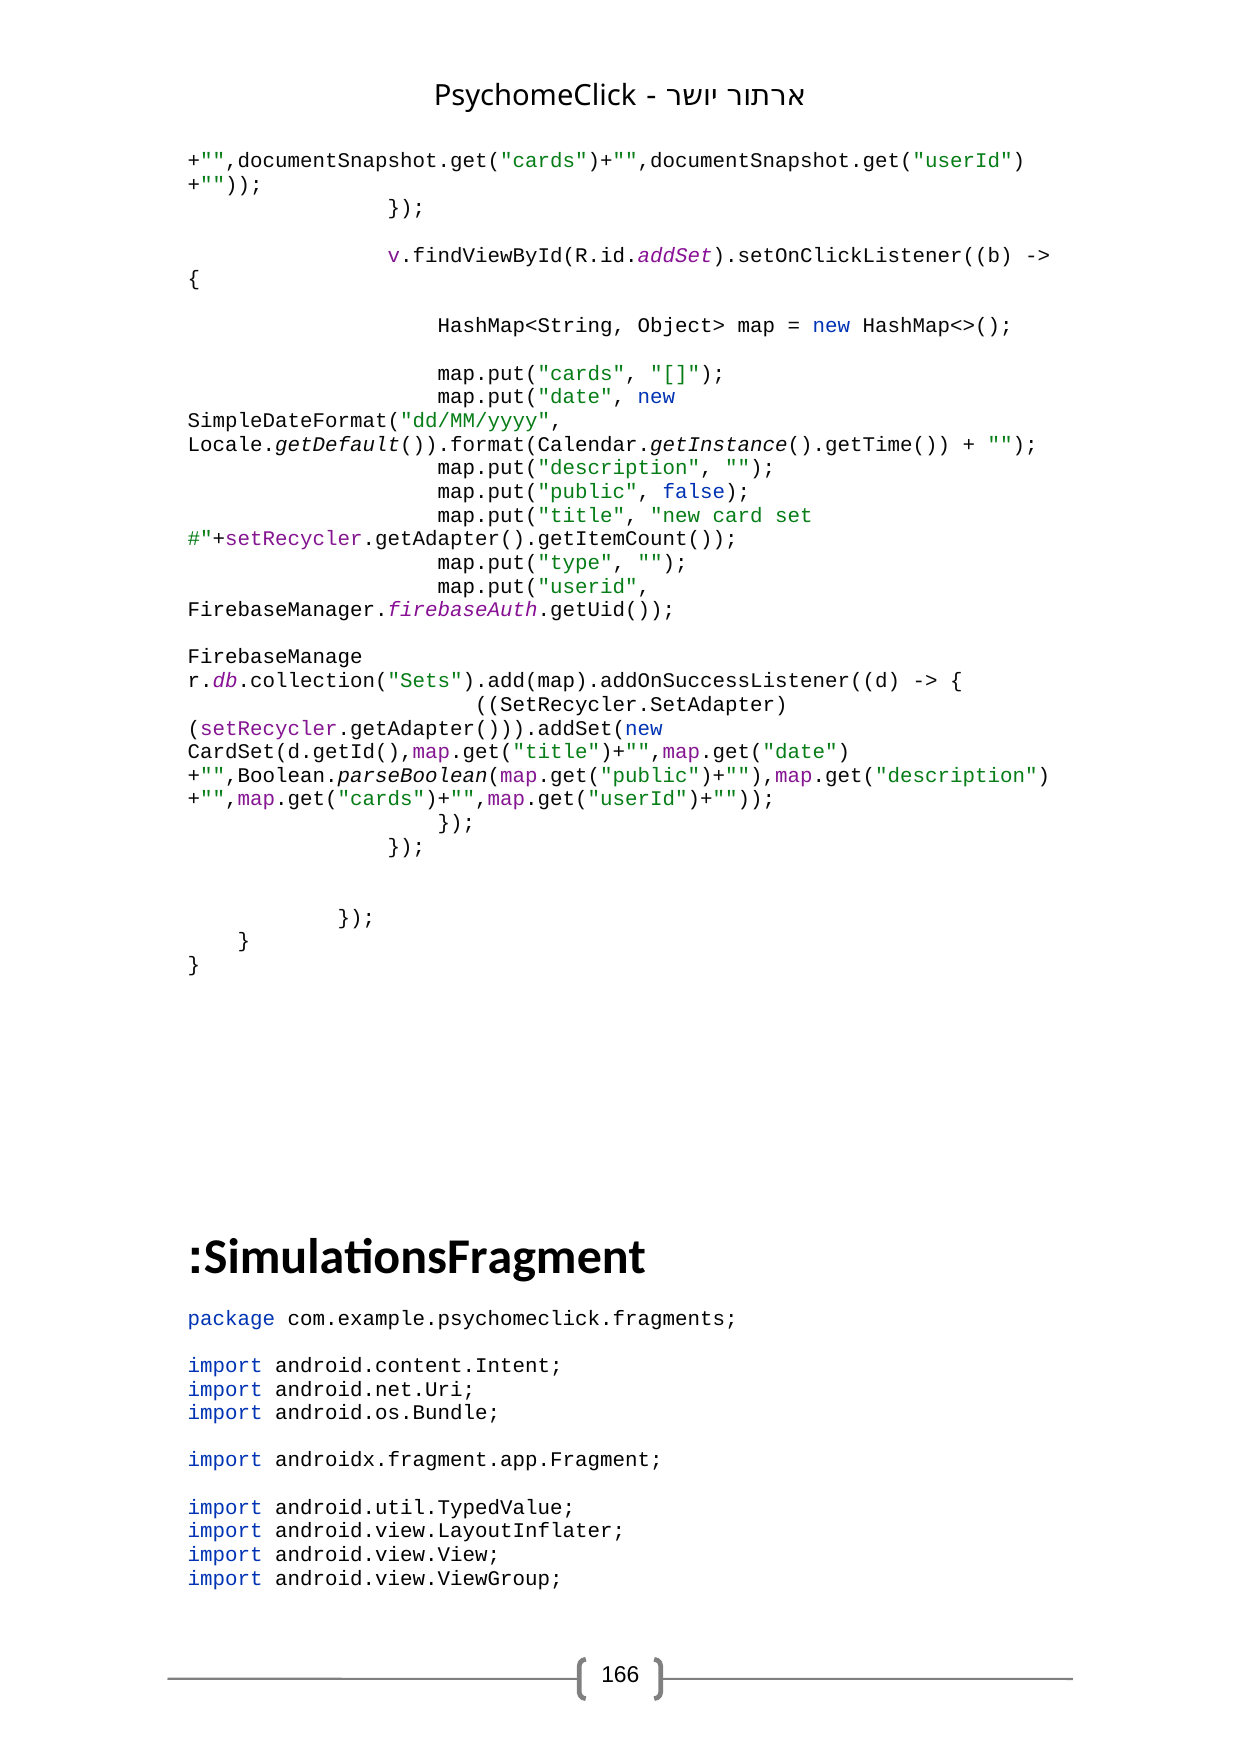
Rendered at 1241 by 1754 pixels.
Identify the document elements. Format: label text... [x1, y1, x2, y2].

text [187, 1308, 1053, 1591]
text SimulationsFragment: [187, 1225, 1053, 1286]
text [187, 150, 1053, 978]
